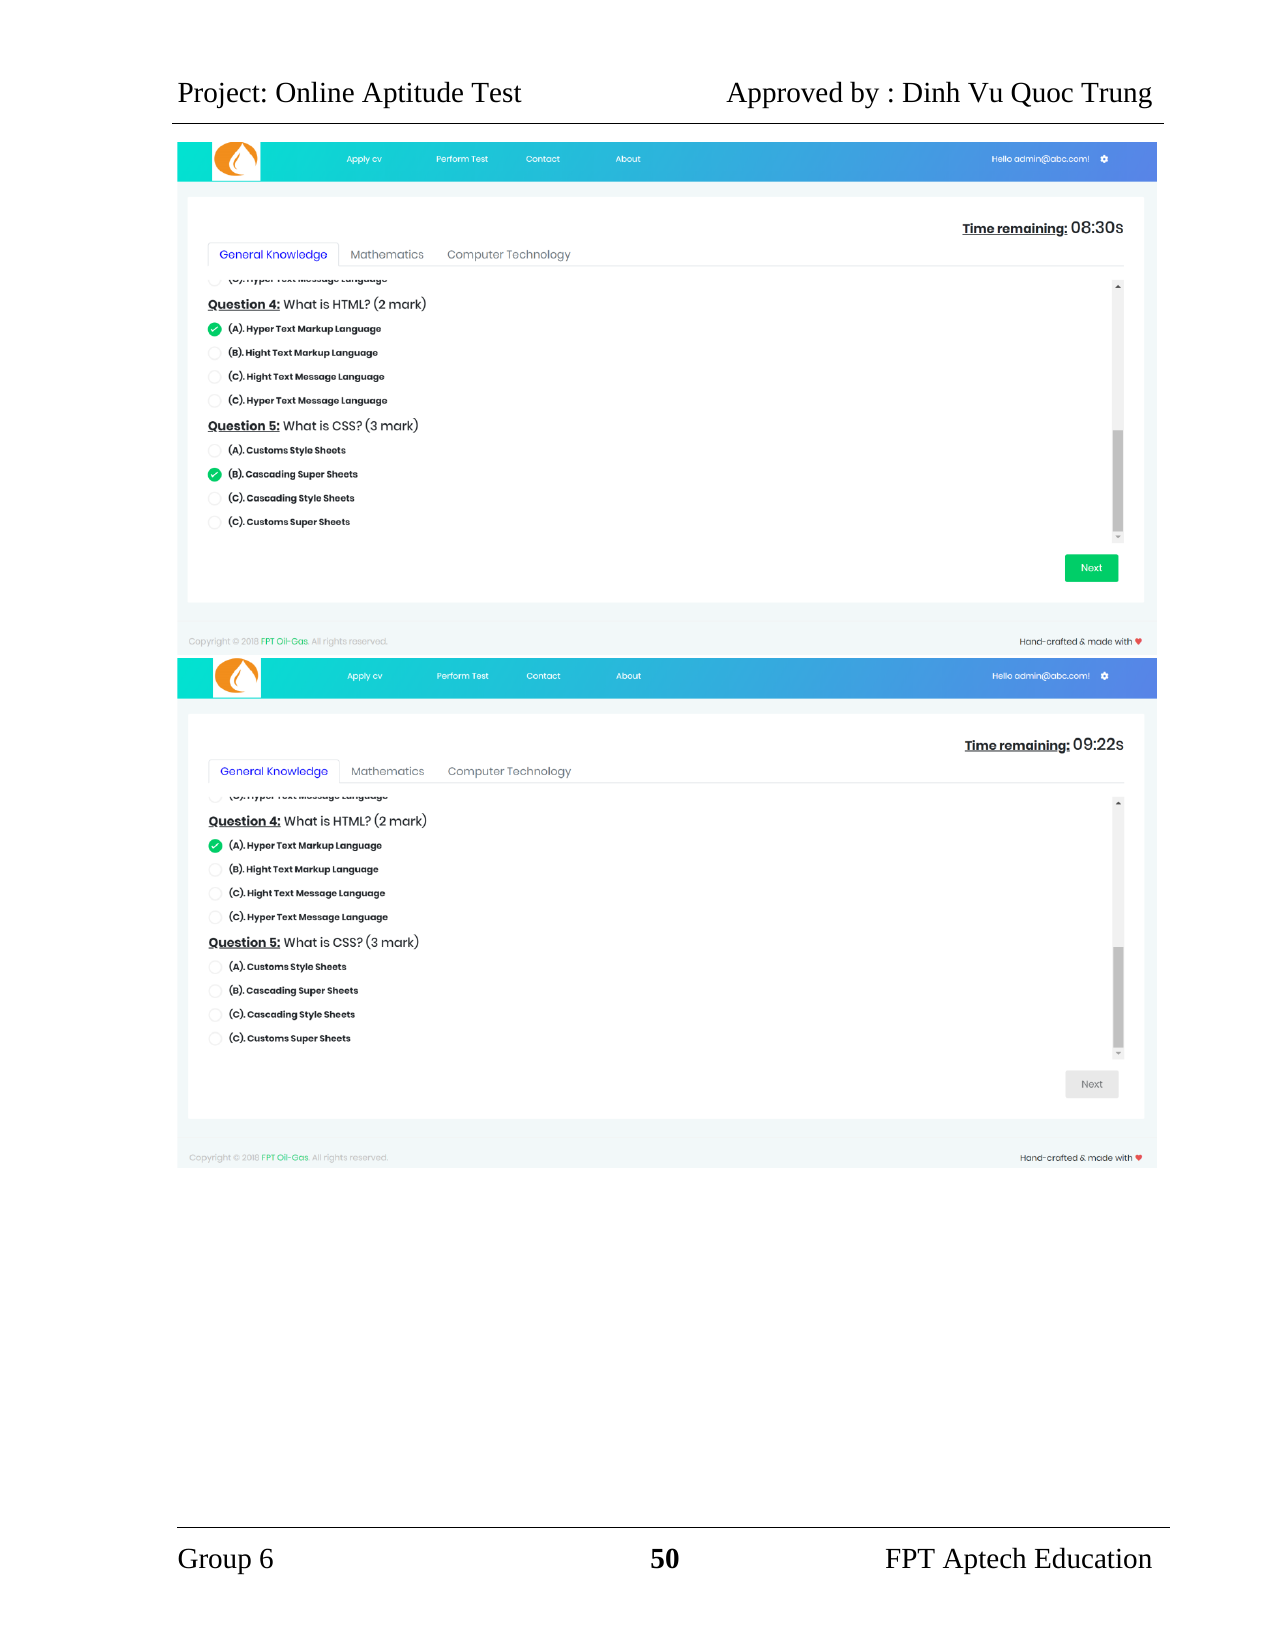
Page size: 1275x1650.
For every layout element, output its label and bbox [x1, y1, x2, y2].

picture [177, 142, 1157, 655]
picture [177, 658, 1157, 1168]
